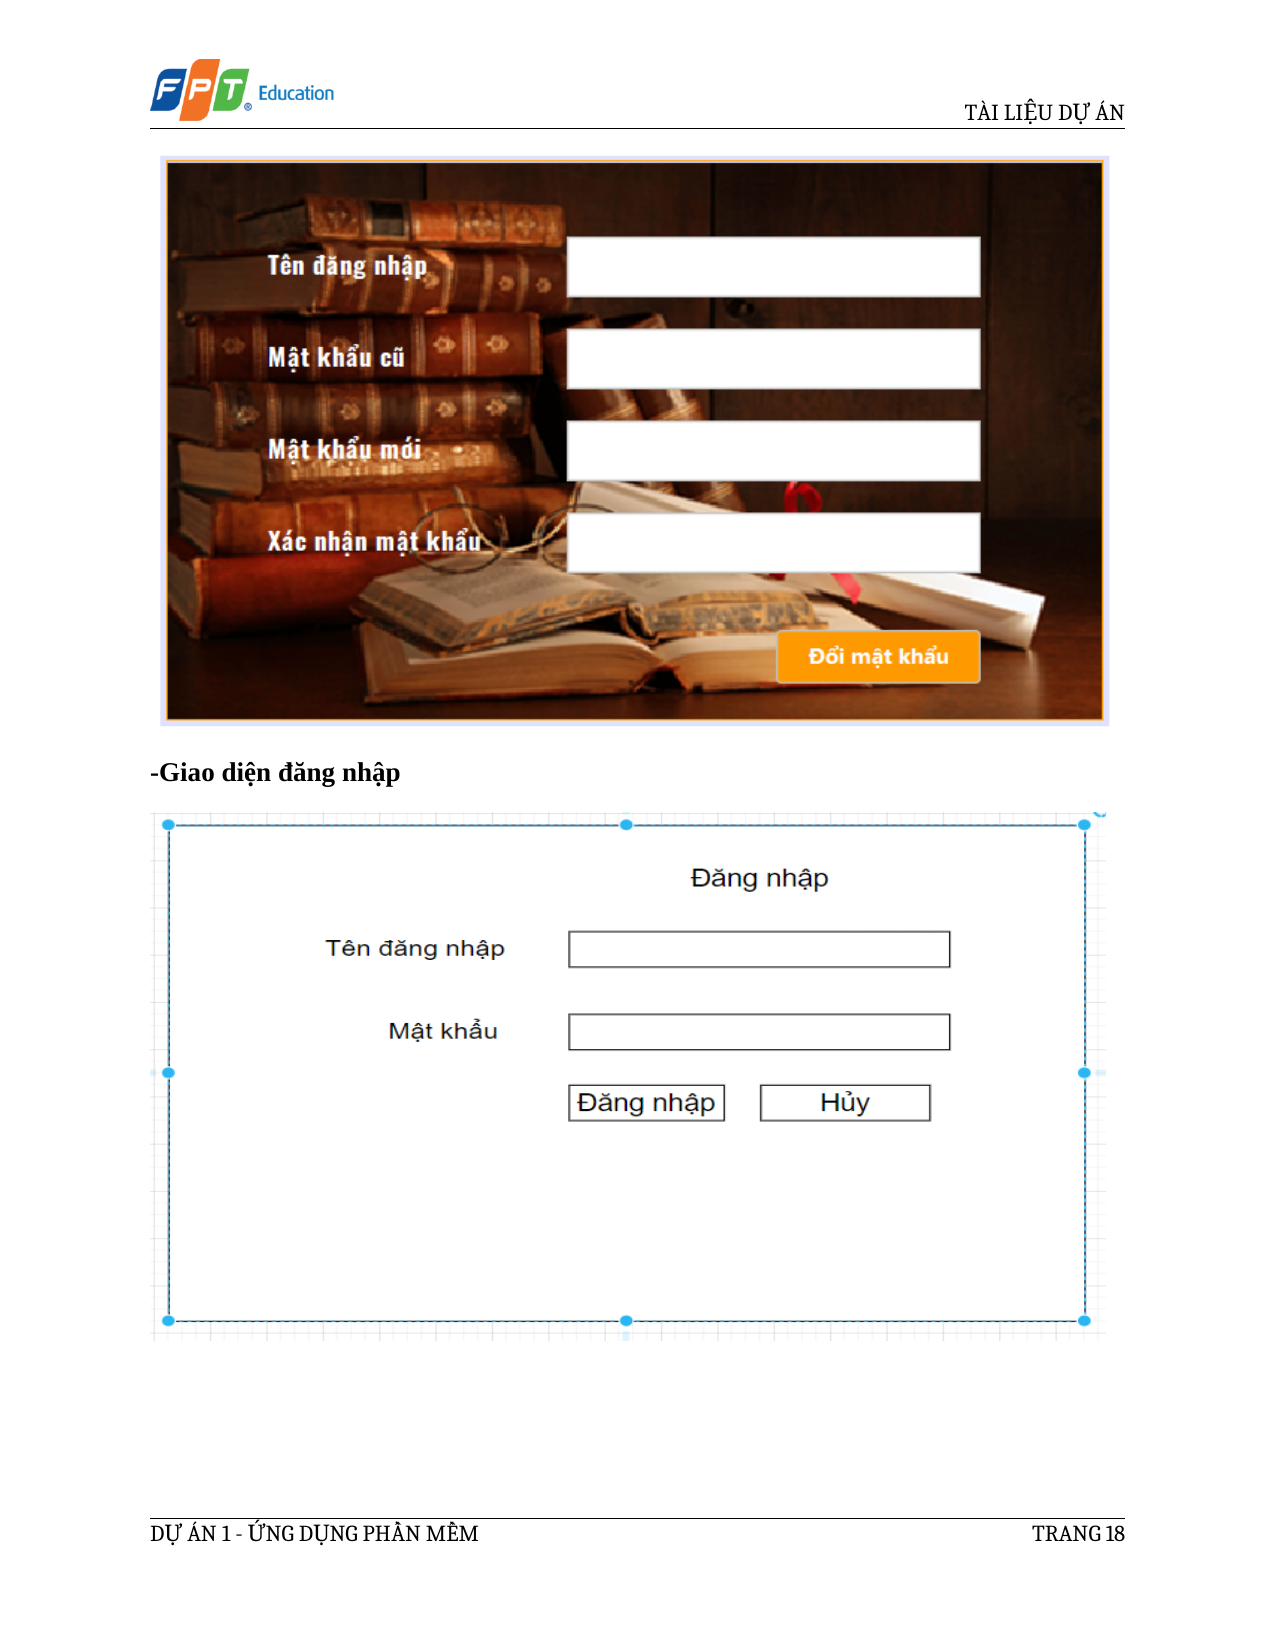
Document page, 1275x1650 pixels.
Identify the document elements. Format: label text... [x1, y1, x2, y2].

picture [150, 59, 336, 121]
text -Giao diện đăng nhập [150, 756, 1125, 787]
picture [150, 150, 1128, 732]
picture [150, 812, 1107, 1341]
